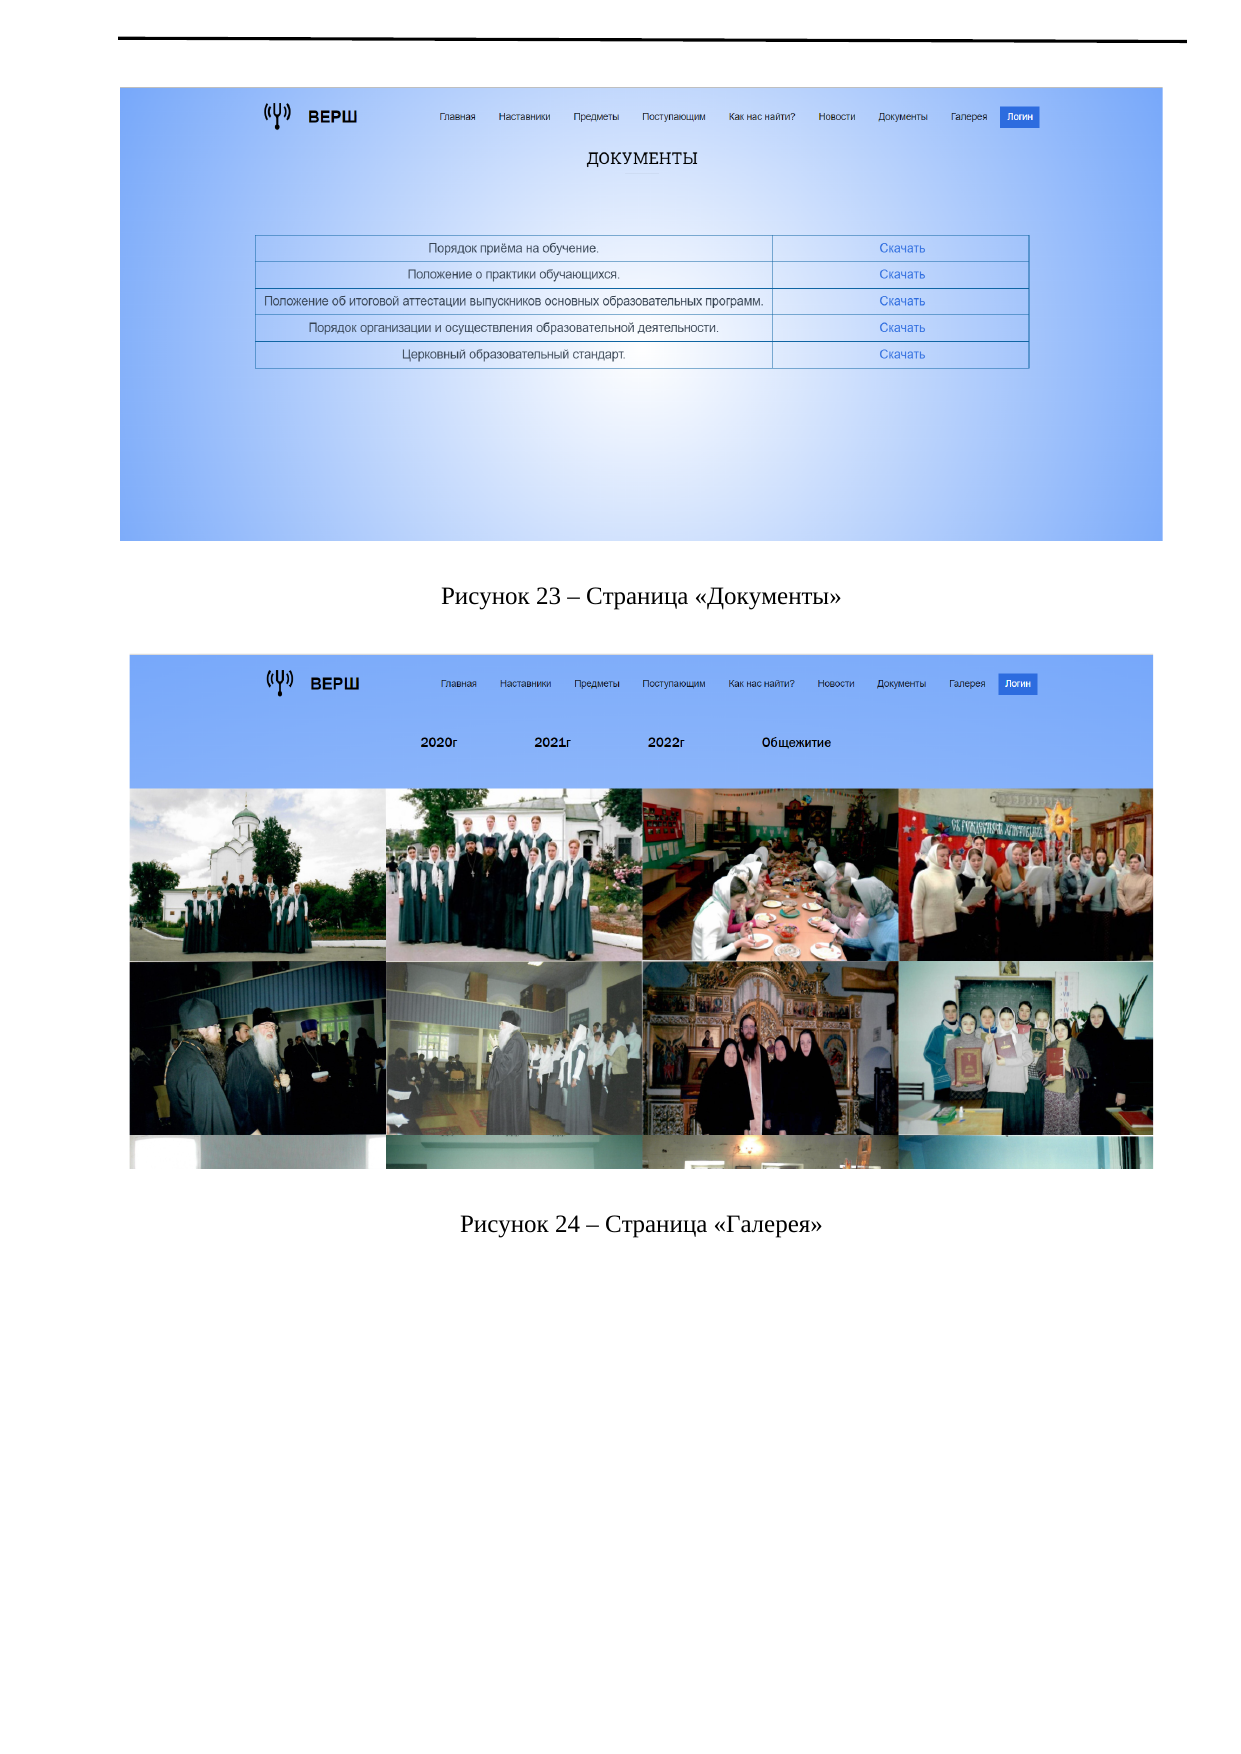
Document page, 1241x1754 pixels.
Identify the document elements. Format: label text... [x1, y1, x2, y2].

picture [129, 653, 1154, 1169]
text Рисунок 24 – Страница «Галерея» [118, 1209, 1164, 1238]
picture [120, 87, 1163, 541]
text Рисунок 23 – Страница «Документы» [118, 581, 1164, 610]
